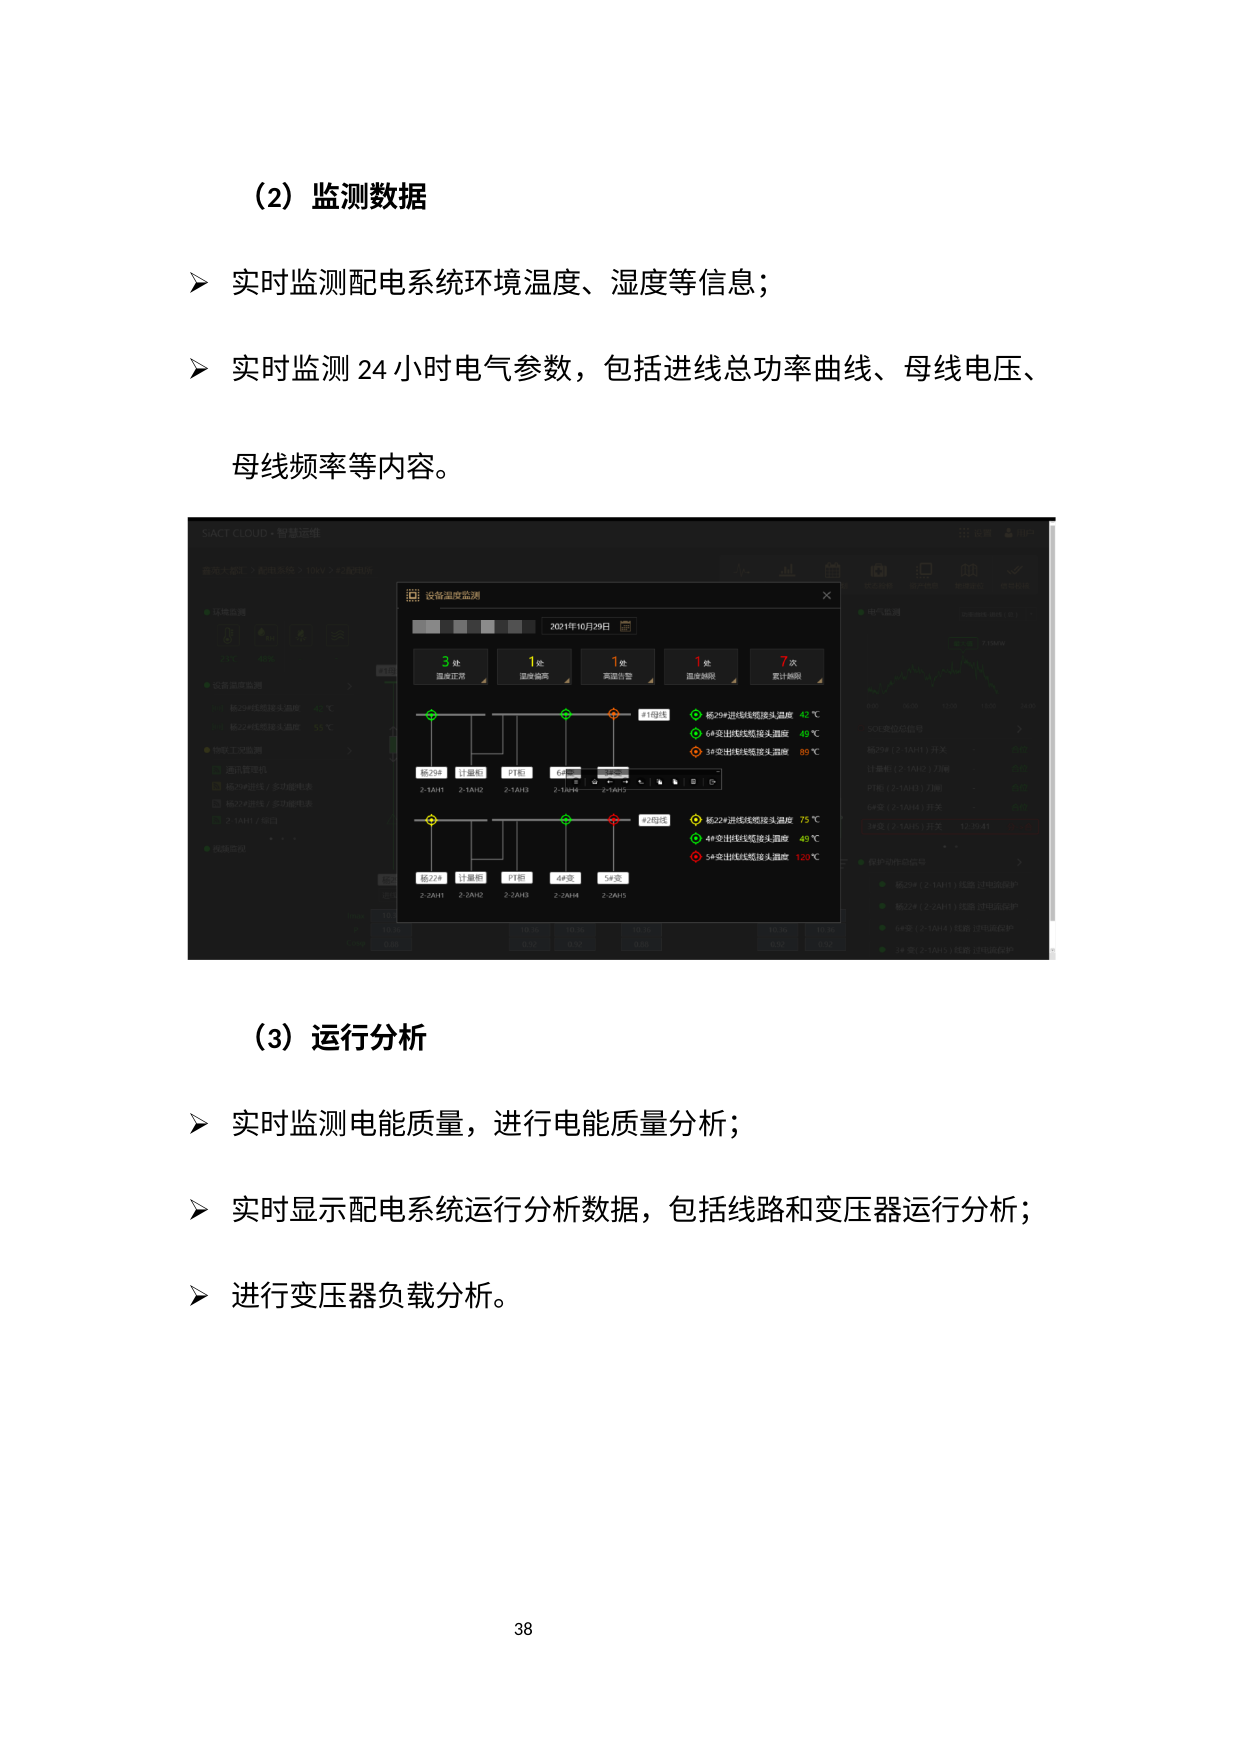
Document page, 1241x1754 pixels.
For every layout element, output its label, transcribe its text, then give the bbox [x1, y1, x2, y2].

list 进行变压器负载分析。 [187, 1262, 1053, 1327]
list 实时显示配电系统运行分析数据，包括线路和变压器运行分析； [187, 1176, 1053, 1241]
list 实时监测电能质量，进行电能质量分析； [187, 1089, 1053, 1154]
text （3）运行分析 [187, 1003, 1053, 1068]
text （2）监测数据 [187, 162, 1053, 227]
list 实时监测24小时电气参数，包括进线总功率曲线、母线电压、母线频率等内容。 [187, 334, 1053, 497]
list 实时监测配电系统环境温度、湿度等信息； [187, 248, 1053, 313]
picture [187, 517, 1056, 960]
